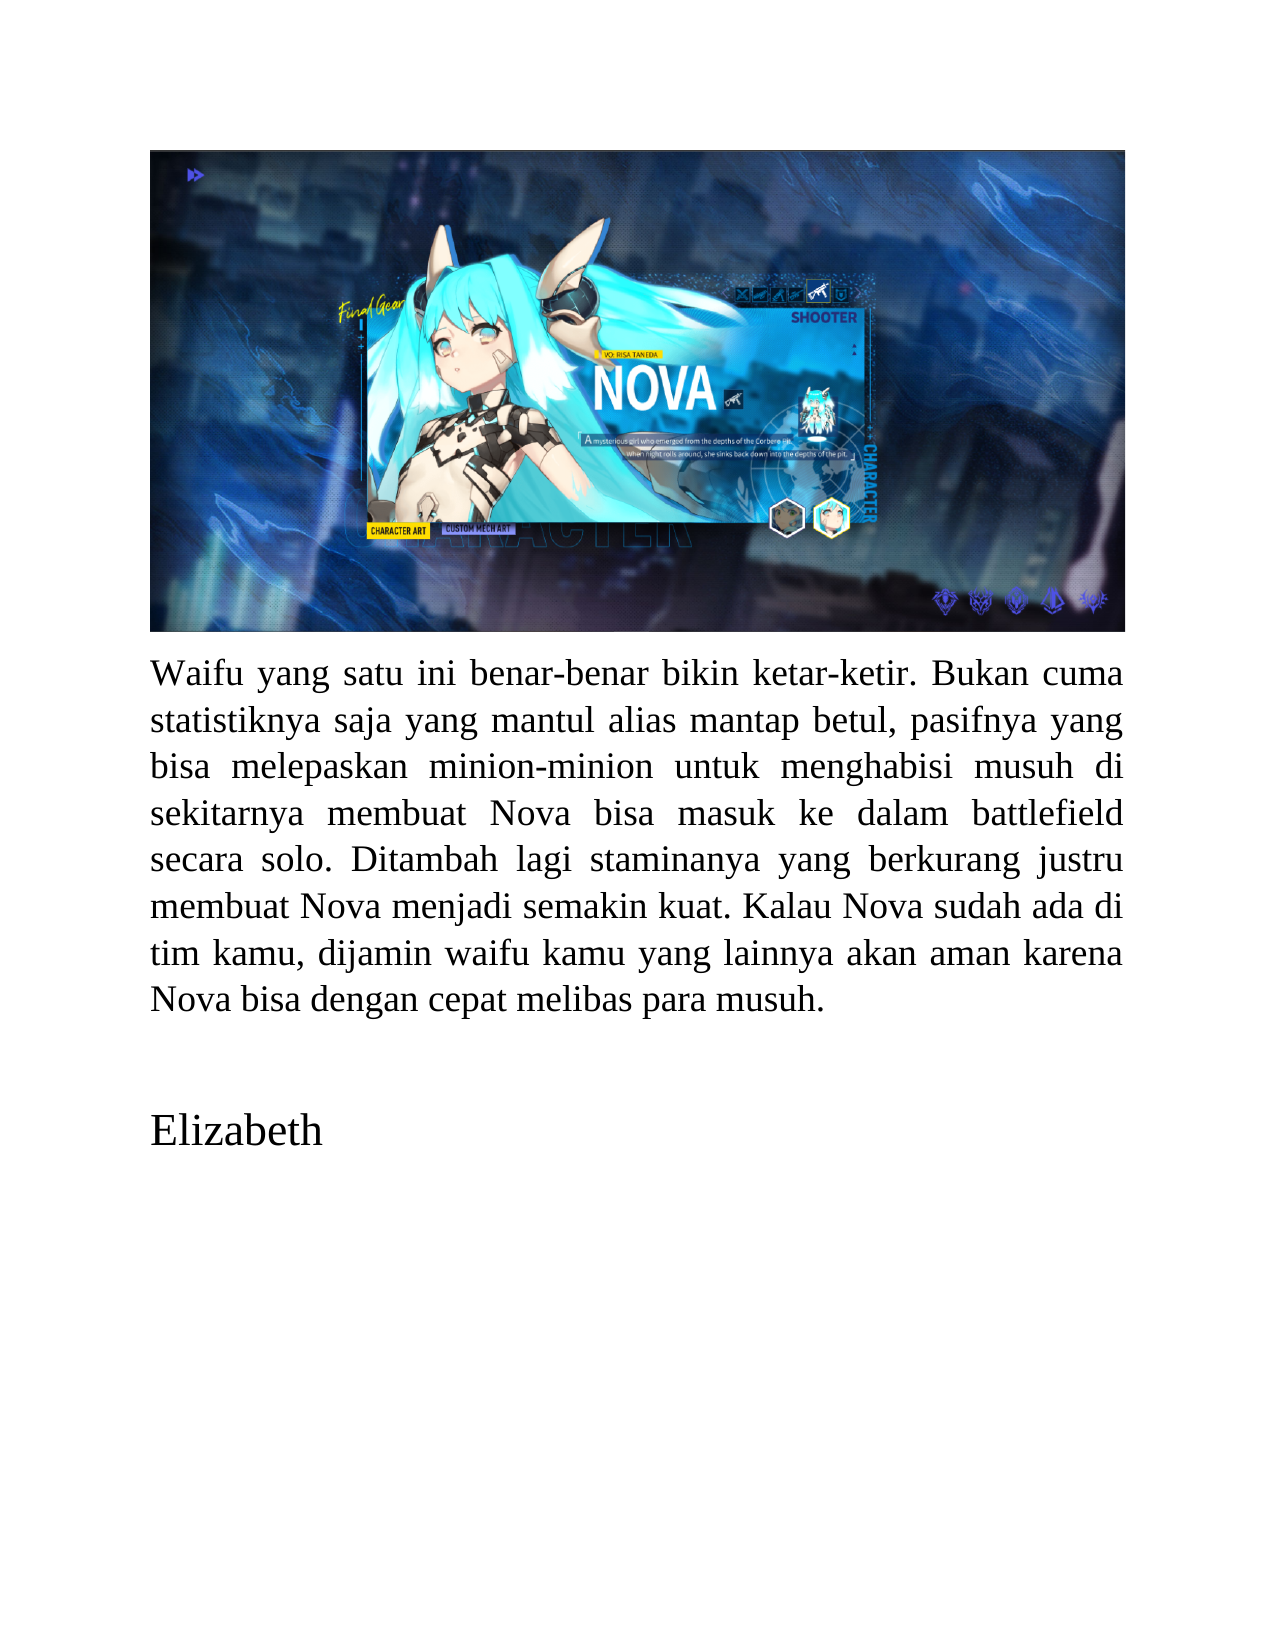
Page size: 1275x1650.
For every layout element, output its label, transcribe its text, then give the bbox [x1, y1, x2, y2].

text Elizabeth [150, 1103, 1125, 1156]
picture [150, 150, 1125, 632]
text Waifu yang satu ini benar-benar bikin ketar-ketir. Bukan cuma statistiknya saja yang mantul alias mantap betul, pasifnya yang bisa melepaskan minion-minion untuk menghabisi musuh di sekitarnya membuat Nova bisa masuk ke dalam battlefield secara solo. Ditambah lagi staminanya yang berkurang justru membuat Nova menjadi semakin kuat. Kalau Nova sudah ada di tim kamu, dijamin waifu kamu yang lainnya akan aman karena Nova bisa dengan cepat melibas para musuh. [150, 651, 1125, 1019]
